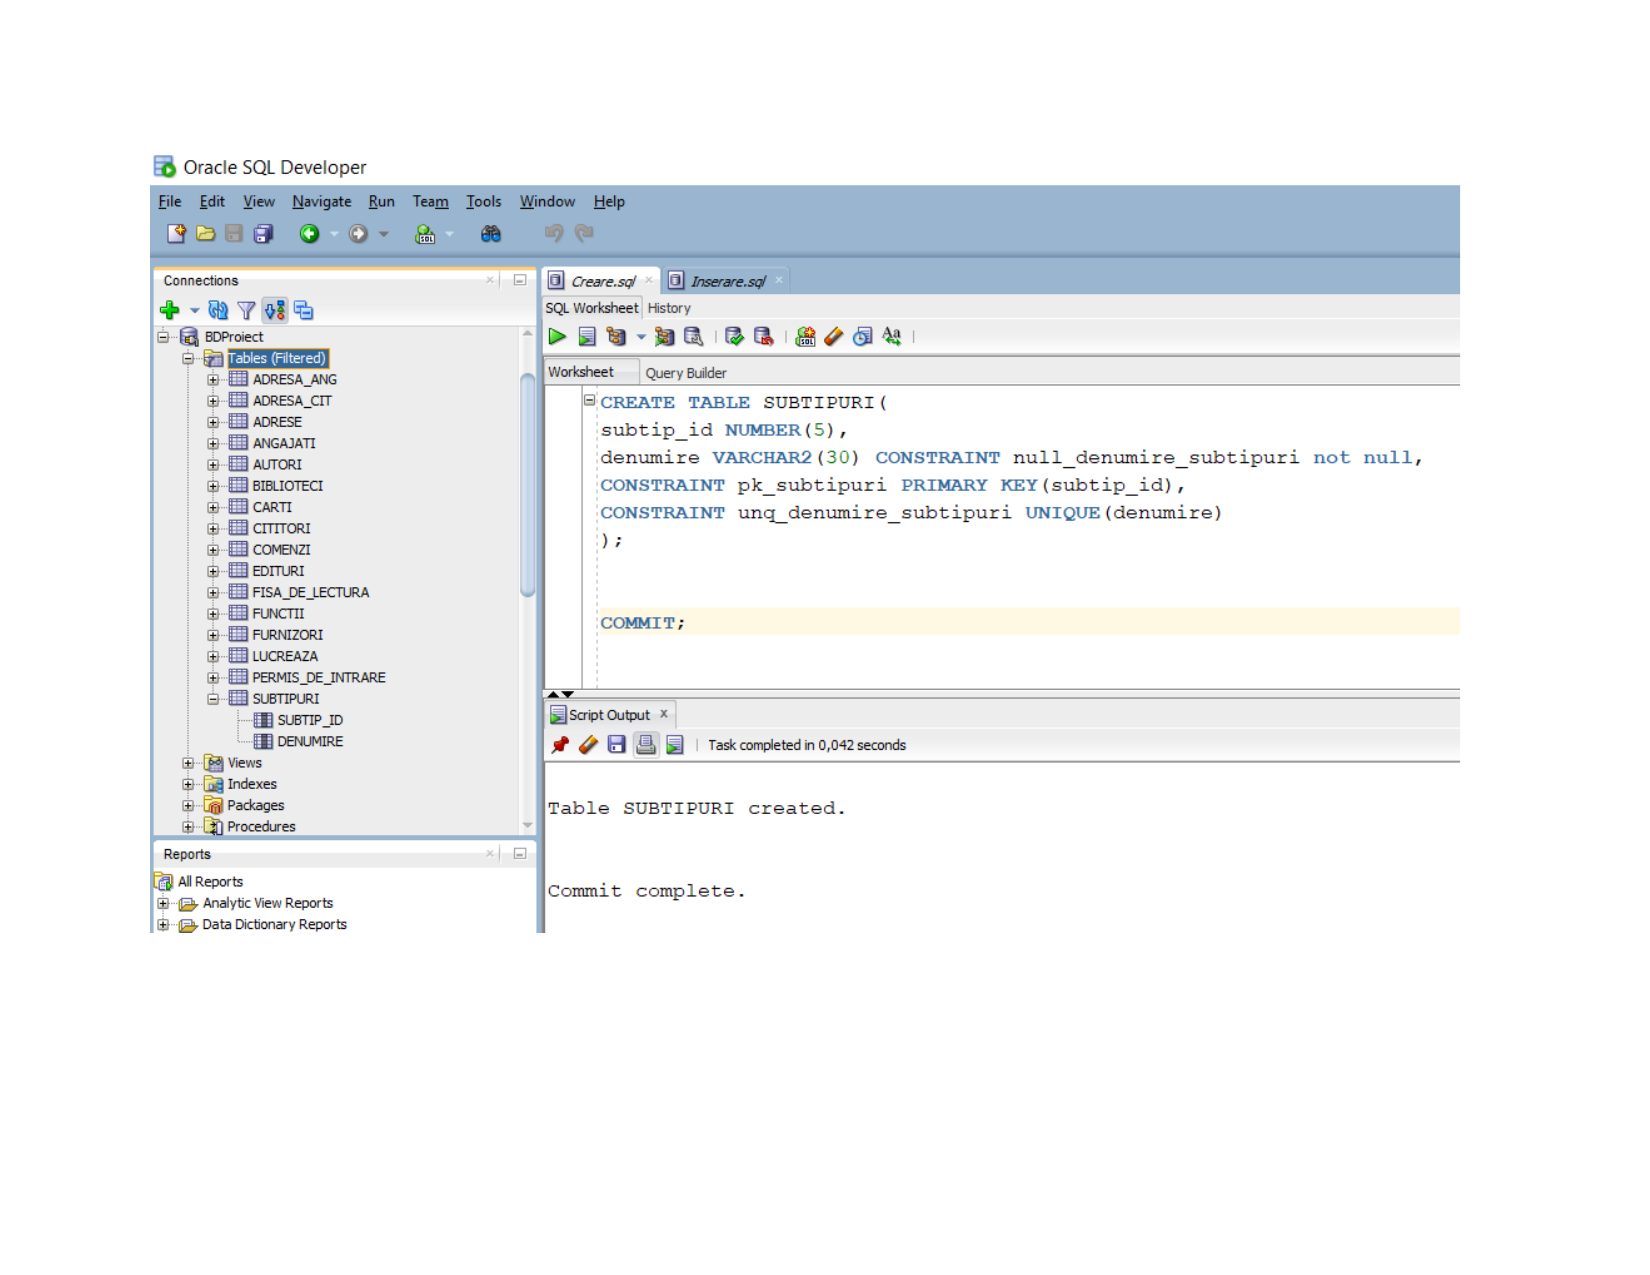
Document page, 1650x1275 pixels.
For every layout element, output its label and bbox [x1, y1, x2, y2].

picture [150, 150, 1460, 933]
